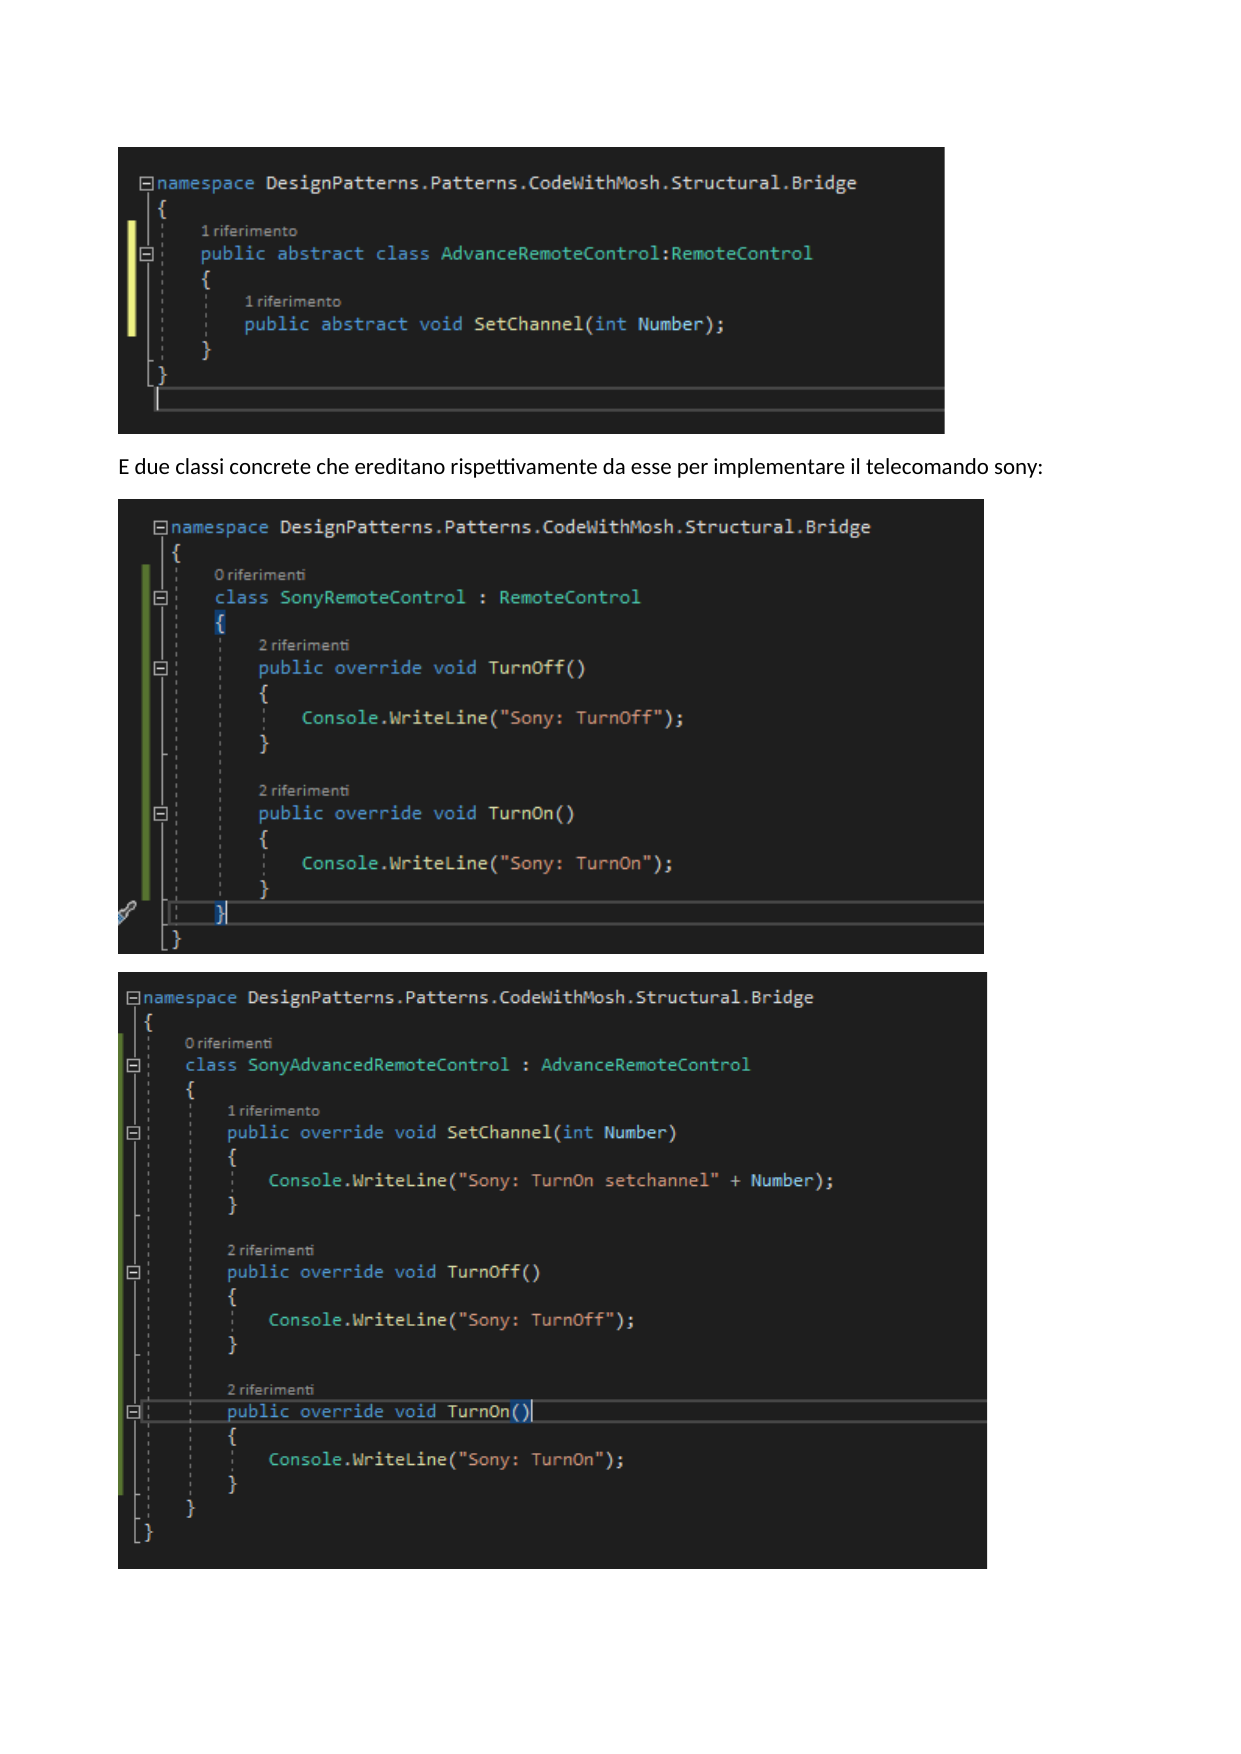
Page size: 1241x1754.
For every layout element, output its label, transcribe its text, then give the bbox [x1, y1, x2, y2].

picture [118, 972, 988, 1569]
picture [118, 499, 984, 954]
picture [118, 147, 945, 434]
text E due classi concrete che ereditano rispettivamente da esse per implementare il telecomando sony: [118, 452, 1122, 480]
